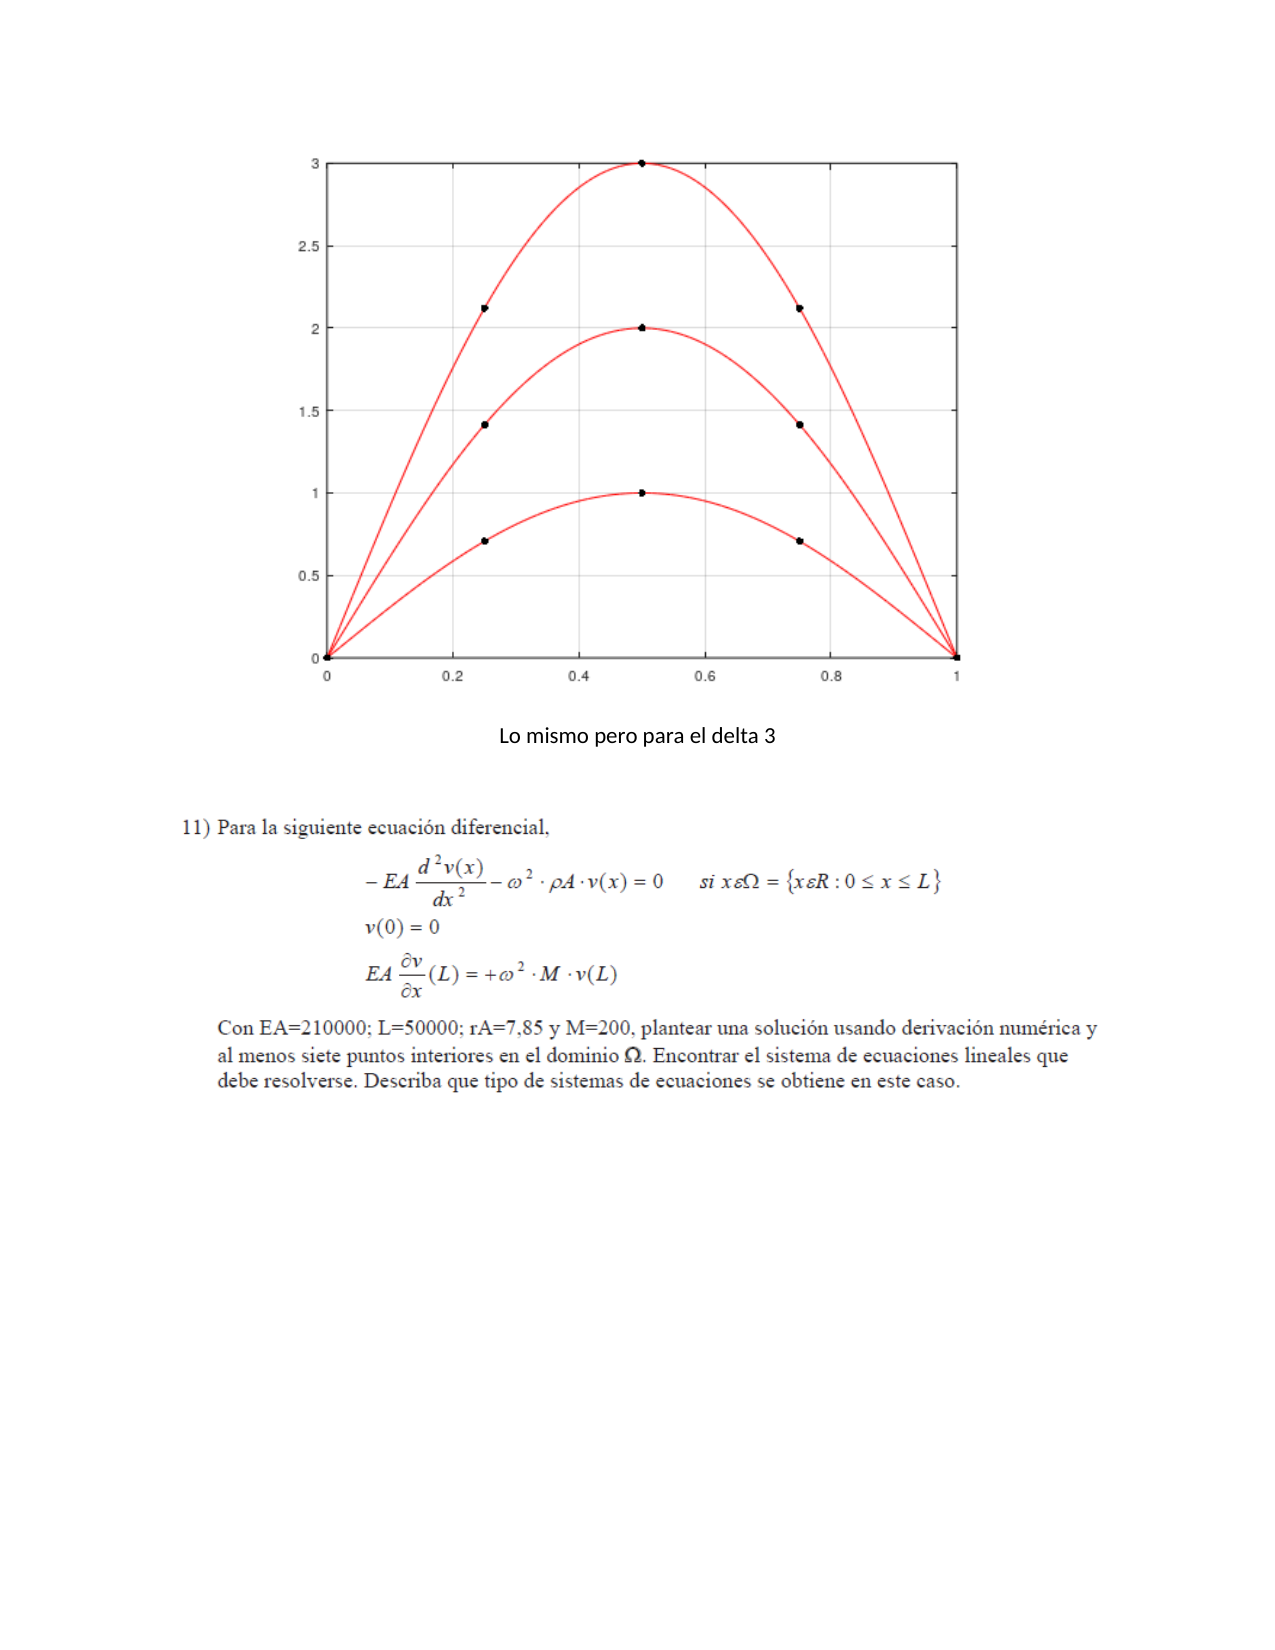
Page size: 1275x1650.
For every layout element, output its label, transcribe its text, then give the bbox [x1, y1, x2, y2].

text Lo mismo pero para el delta 3 [177, 722, 1098, 749]
picture [287, 147, 988, 703]
picture [177, 815, 1098, 1102]
